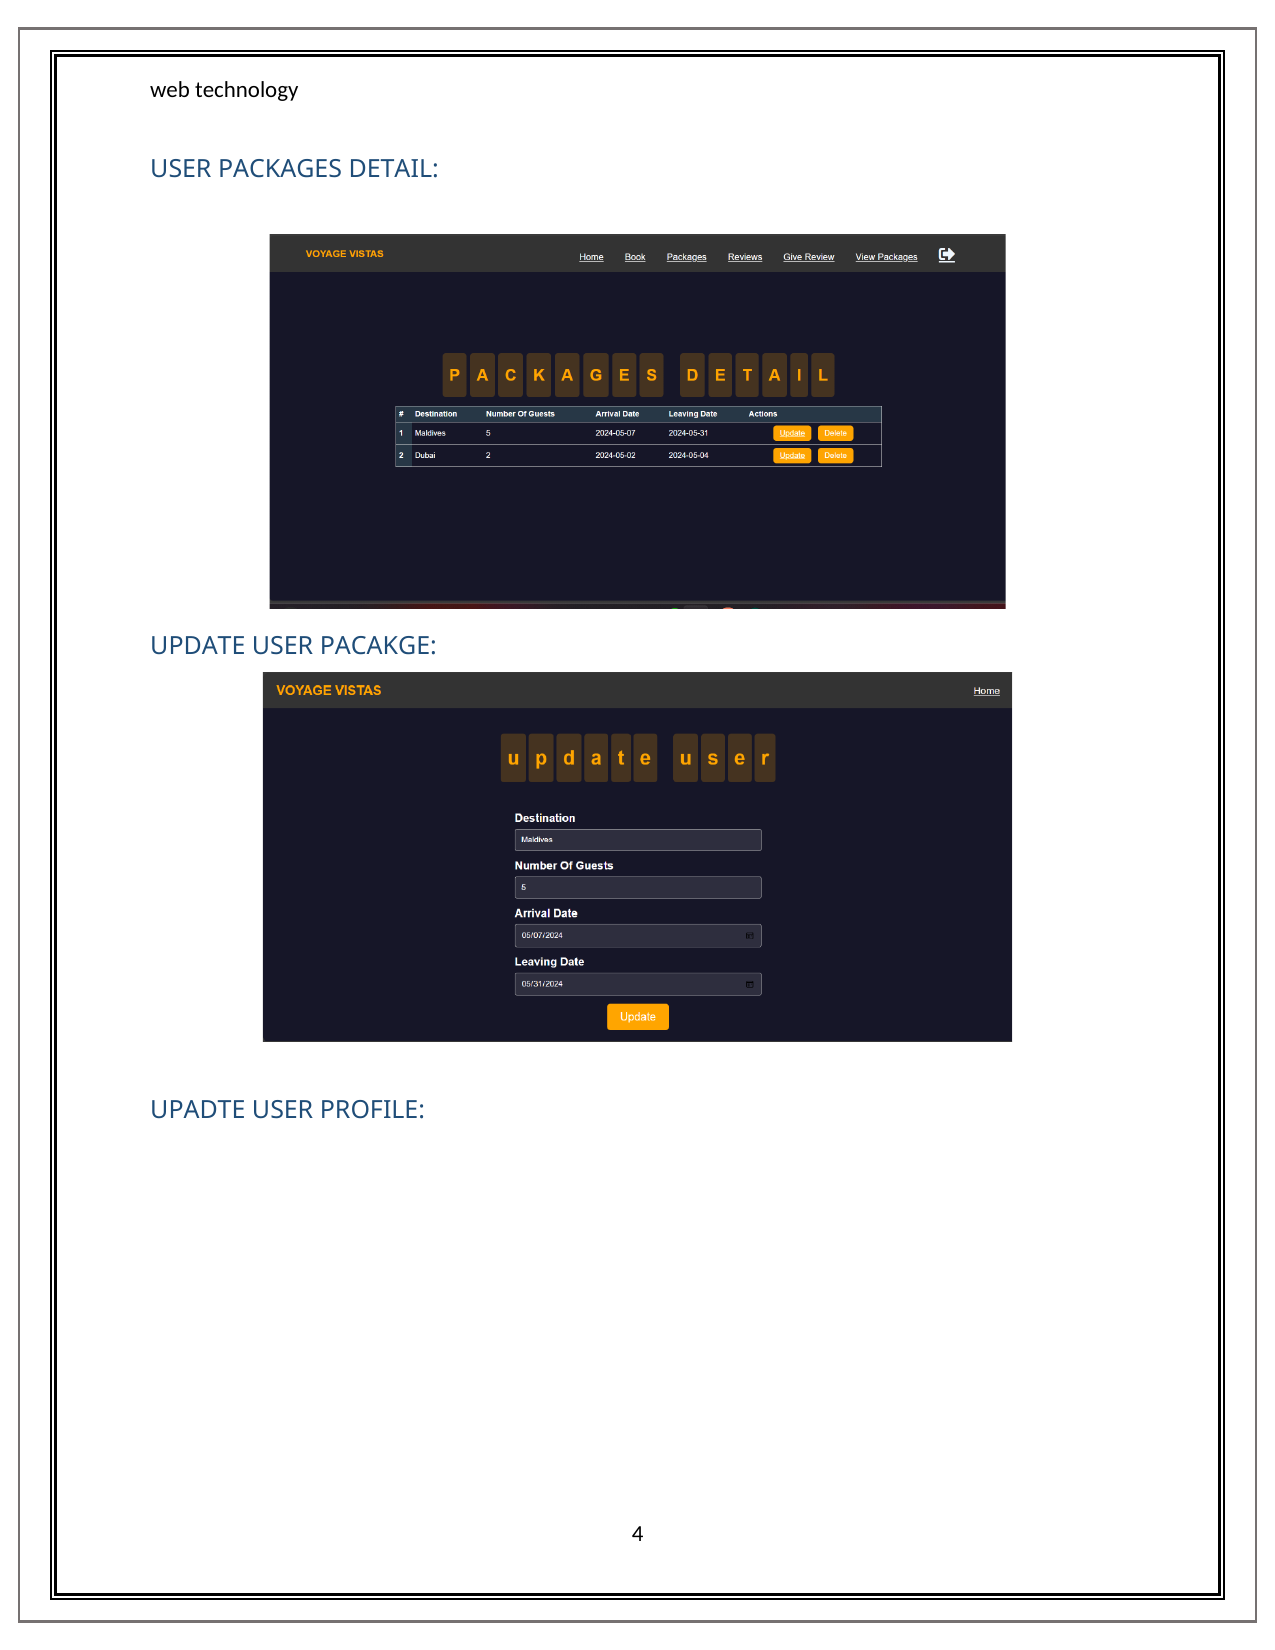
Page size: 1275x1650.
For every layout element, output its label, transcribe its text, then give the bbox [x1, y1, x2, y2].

subtitle UPDATE USER PACAKGE: [150, 627, 1125, 661]
subtitle USER PACKAGES DETAIL: [150, 150, 1125, 184]
picture [262, 672, 1013, 1042]
subtitle UPADTE USER PROFILE: [150, 1092, 1125, 1126]
picture [269, 234, 1006, 609]
